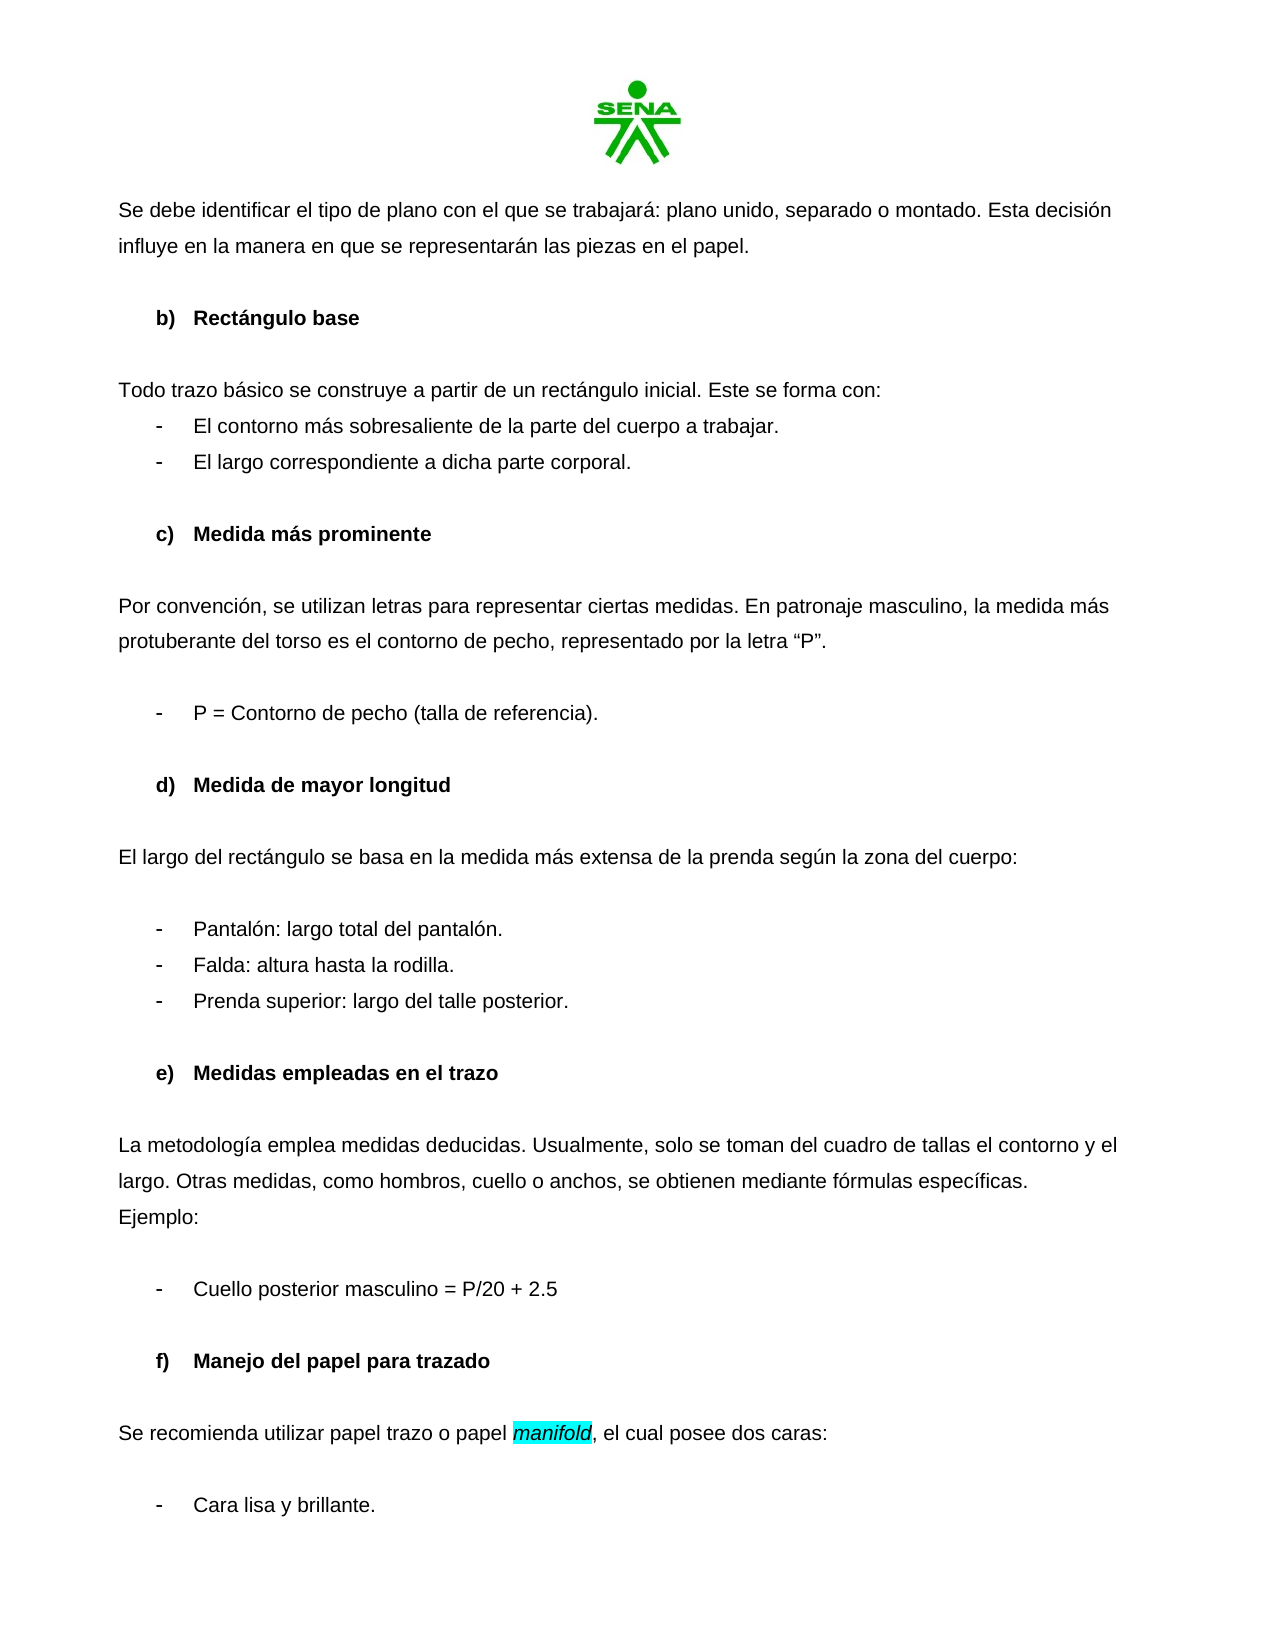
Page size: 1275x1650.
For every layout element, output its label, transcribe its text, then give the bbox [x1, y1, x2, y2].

list Prenda superior: largo del talle posterior. [156, 989, 1157, 1013]
text Se debe identificar el tipo de plano con el que se trabajará: plano unido, separado o montado. Esta decisión influye en la manera en que se representarán las piezas en el papel. [118, 198, 1157, 258]
text Ejemplo: [118, 1205, 1157, 1229]
picture [588, 75, 687, 172]
list Rectángulo base [156, 306, 1157, 330]
list P = Contorno de pecho (talla de referencia). [156, 701, 1157, 725]
list Medidas empleadas en el trazo [156, 1061, 1157, 1085]
list Manejo del papel para trazado [156, 1349, 1157, 1373]
list El contorno más sobresaliente de la parte del cuerpo a trabajar. [156, 413, 1157, 438]
text Se recomienda utilizar papel trazo o papel manifold, el cual posee dos caras: [118, 1421, 513, 1444]
text Por convención, se utilizan letras para representar ciertas medidas. En patronaje masculino, la medida más protuberante del torso es el contorno de pecho, representado por la letra “P”. [118, 593, 1157, 653]
list Medida de mayor longitud [156, 773, 1157, 797]
list Medida más prominente [156, 522, 1157, 546]
list El largo correspondiente a dicha parte corporal. [156, 449, 1157, 474]
list Cara lisa y brillante. [156, 1492, 1157, 1516]
text Se recomienda utilizar papel trazo o papel manifold, el cual posee dos caras: [592, 1421, 1157, 1444]
text Todo trazo básico se construye a partir de un rectángulo inicial. Este se forma con: [118, 378, 1157, 402]
text El largo del rectángulo se basa en la medida más extensa de la prenda según la zona del cuerpo: [118, 845, 1157, 869]
list Falda: altura hasta la rodilla. [156, 953, 1157, 977]
text La metodología emplea medidas deducidas. Usualmente, solo se toman del cuadro de tallas el contorno y el largo. Otras medidas, como hombros, cuello o anchos, se obtienen mediante fórmulas específicas. [118, 1133, 1157, 1193]
list Cuello posterior masculino = P/20 + 2.5 [156, 1277, 1157, 1301]
list Pantalón: largo total del pantalón. [156, 917, 1157, 941]
